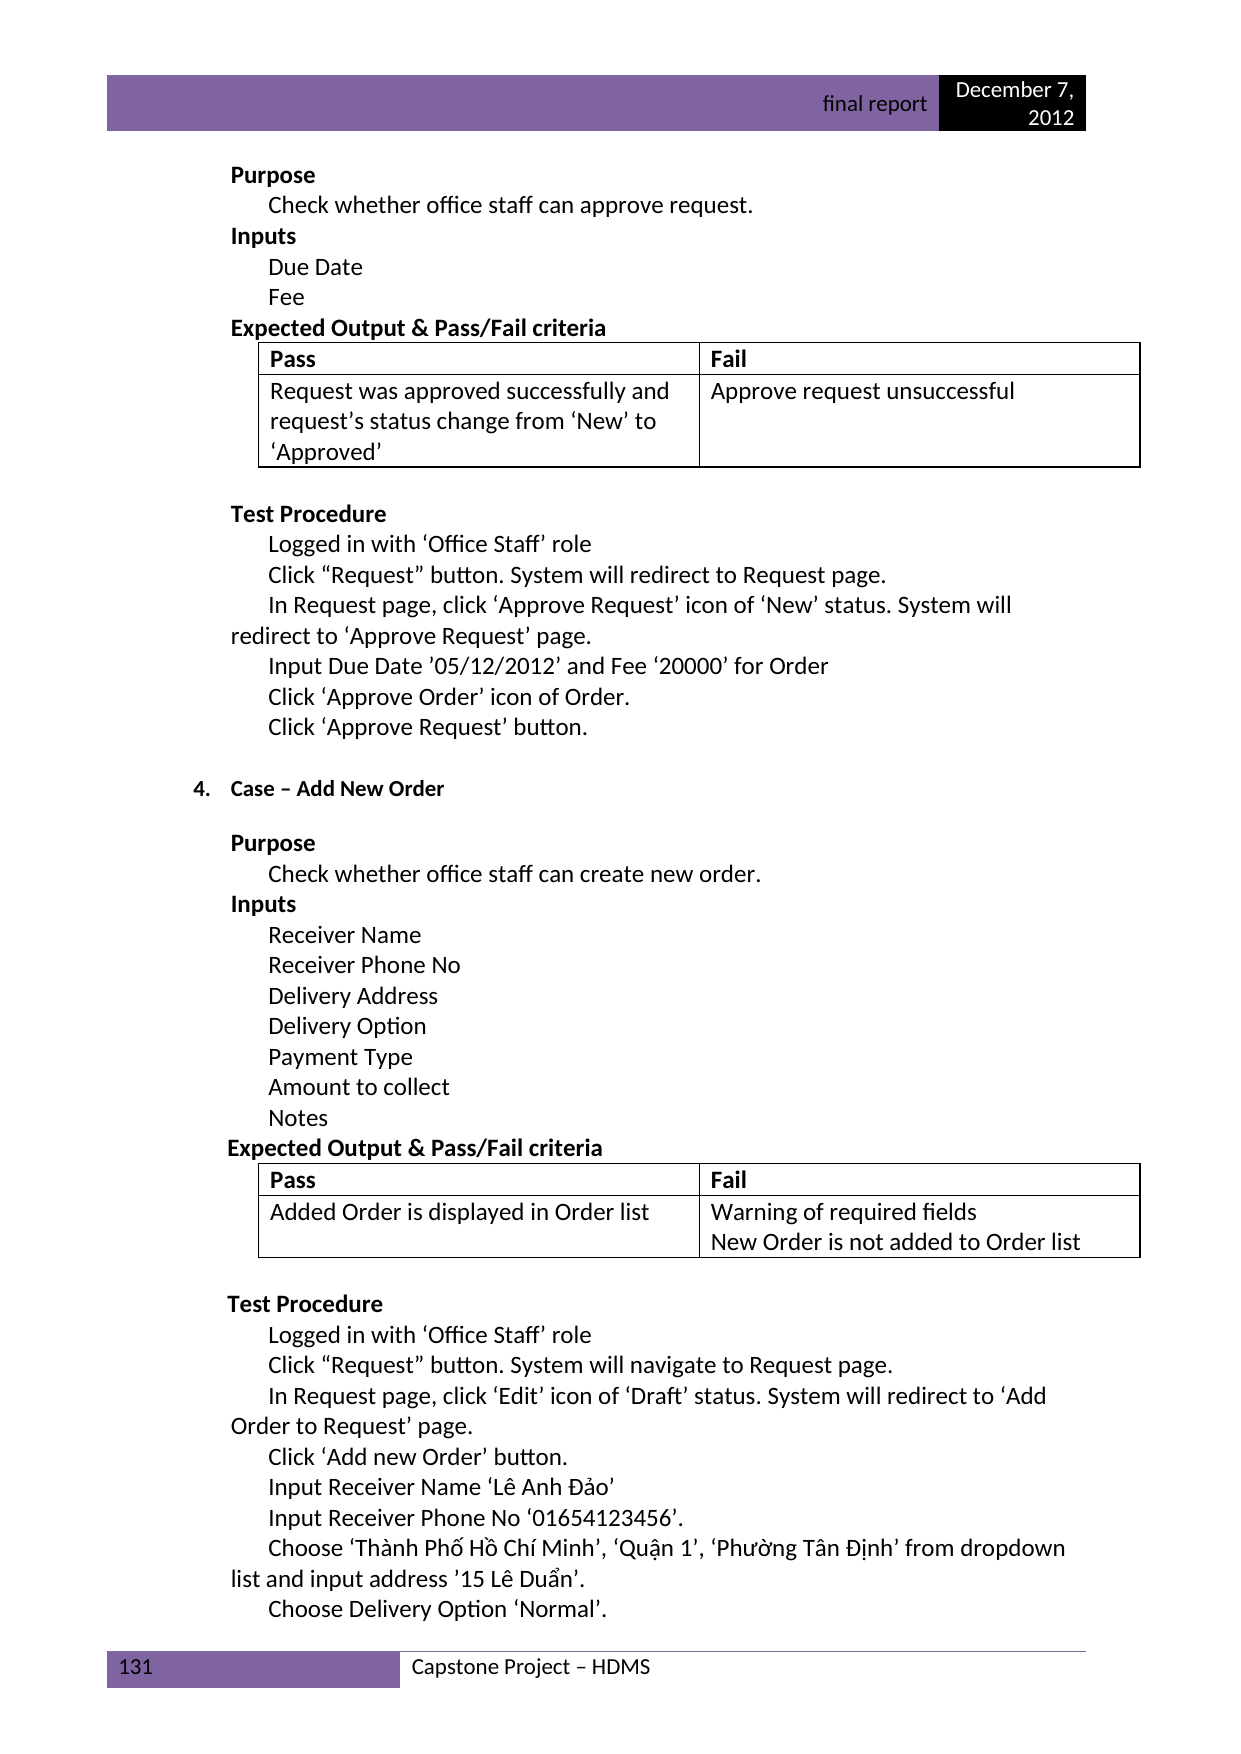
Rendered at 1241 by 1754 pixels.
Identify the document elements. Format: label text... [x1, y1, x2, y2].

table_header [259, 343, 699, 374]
list Case – Add New Order [193, 774, 1097, 802]
text Amount to collect [118, 1071, 1097, 1102]
text Receiver Phone No [118, 949, 1097, 980]
text Payment Type [118, 1041, 1097, 1071]
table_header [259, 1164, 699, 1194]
text In Request page, click ‘Approve Request’ icon of ‘New’ status. System will redirect to ‘Approve Request’ page. [231, 589, 1097, 651]
text Fee [231, 281, 1097, 312]
text Purpose [231, 159, 1097, 189]
text Test Procedure [118, 1288, 1097, 1319]
text Input Receiver Name ‘Lê Anh Đảo’ [231, 1471, 1097, 1502]
text Receiver Name [118, 919, 1097, 949]
text Notes [118, 1102, 1097, 1132]
text Delivery Address [118, 980, 1097, 1010]
text Input Due Date ’05/12/2012’ and Fee ‘20000’ for Order [231, 651, 1097, 681]
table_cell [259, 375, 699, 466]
text Click “Request” button. System will navigate to Request page. [118, 1349, 1097, 1380]
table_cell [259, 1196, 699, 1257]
text Purpose [231, 827, 1097, 858]
text In Request page, click ‘Edit’ icon of ‘Draft’ status. System will redirect to ‘Add Order to Request’ page. [231, 1380, 1097, 1441]
text Choose ‘Thành Phố Hồ Chí Minh’, ‘Quận 1’, ‘Phường Tân Định’ from dropdown list and input address ’15 Lê Duẩn’. [231, 1532, 1097, 1593]
text Expected Output & Pass/Fail criteria [118, 1132, 1097, 1163]
text Expected Output & Pass/Fail criteria [231, 312, 1097, 342]
text Check whether office staff can create new order. [231, 858, 1097, 888]
text Click ‘Approve Order’ icon of Order. [118, 681, 1097, 712]
text Click ‘Add new Order’ button. [231, 1441, 1097, 1471]
text Due Date [231, 251, 1097, 281]
text Inputs [231, 888, 1097, 919]
text Click ‘Approve Request’ button. [118, 712, 1097, 742]
text Check whether office staff can approve request. [231, 189, 1097, 220]
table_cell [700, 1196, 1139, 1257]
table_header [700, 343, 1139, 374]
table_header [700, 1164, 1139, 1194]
text Logged in with ‘Office Staff’ role [118, 528, 1097, 559]
text Delivery Option [118, 1010, 1097, 1041]
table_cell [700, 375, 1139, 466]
text Input Receiver Phone No ‘01654123456’. [231, 1502, 1097, 1532]
text Logged in with ‘Office Staff’ role [118, 1319, 1097, 1349]
text Test Procedure [231, 498, 1097, 528]
text Inputs [231, 220, 1097, 251]
text Choose Delivery Option ‘Normal’. [231, 1593, 1097, 1624]
text Click “Request” button. System will redirect to Request page. [118, 559, 1097, 589]
